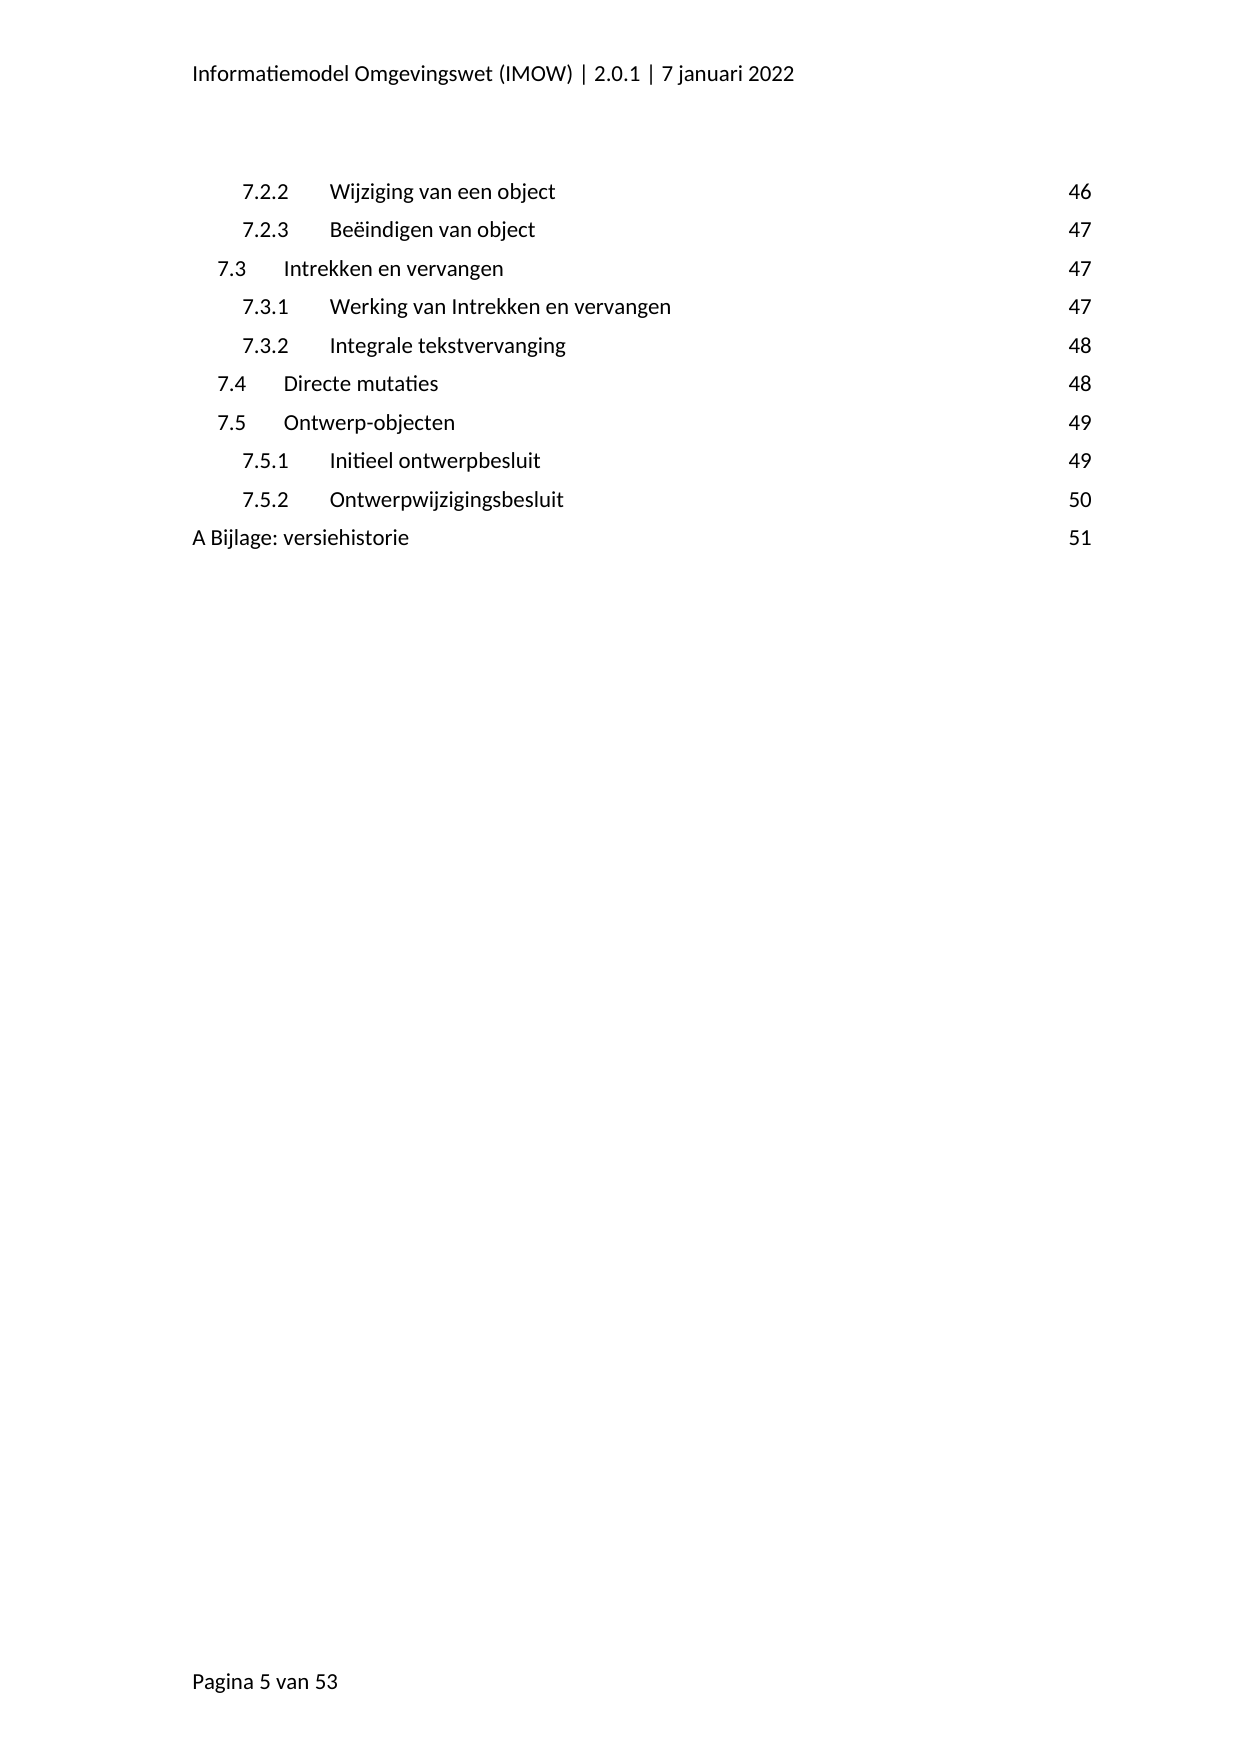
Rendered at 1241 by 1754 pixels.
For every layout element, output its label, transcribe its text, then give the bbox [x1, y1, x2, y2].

text 7.3.1 Werking van Intrekken en vervangen 47 [242, 292, 1092, 321]
text A Bijlage: versiehistorie 51 [192, 523, 1092, 551]
text 7.5 Ontwerp-objecten 49 [217, 408, 1092, 436]
text 7.5.2 Ontwerpwijzigingsbesluit 50 [242, 485, 1092, 513]
text 7.2.3 Beëindigen van object 47 [242, 216, 1092, 244]
text 7.5.1 Initieel ontwerpbesluit 49 [242, 446, 1092, 474]
text 7.2.2 Wijziging van een object 46 [242, 177, 1092, 205]
text 7.4 Directe mutaties 48 [217, 369, 1092, 397]
text 7.3 Intrekken en vervangen 47 [217, 254, 1092, 282]
text 7.3.2 Integrale tekstvervanging 48 [242, 331, 1092, 359]
